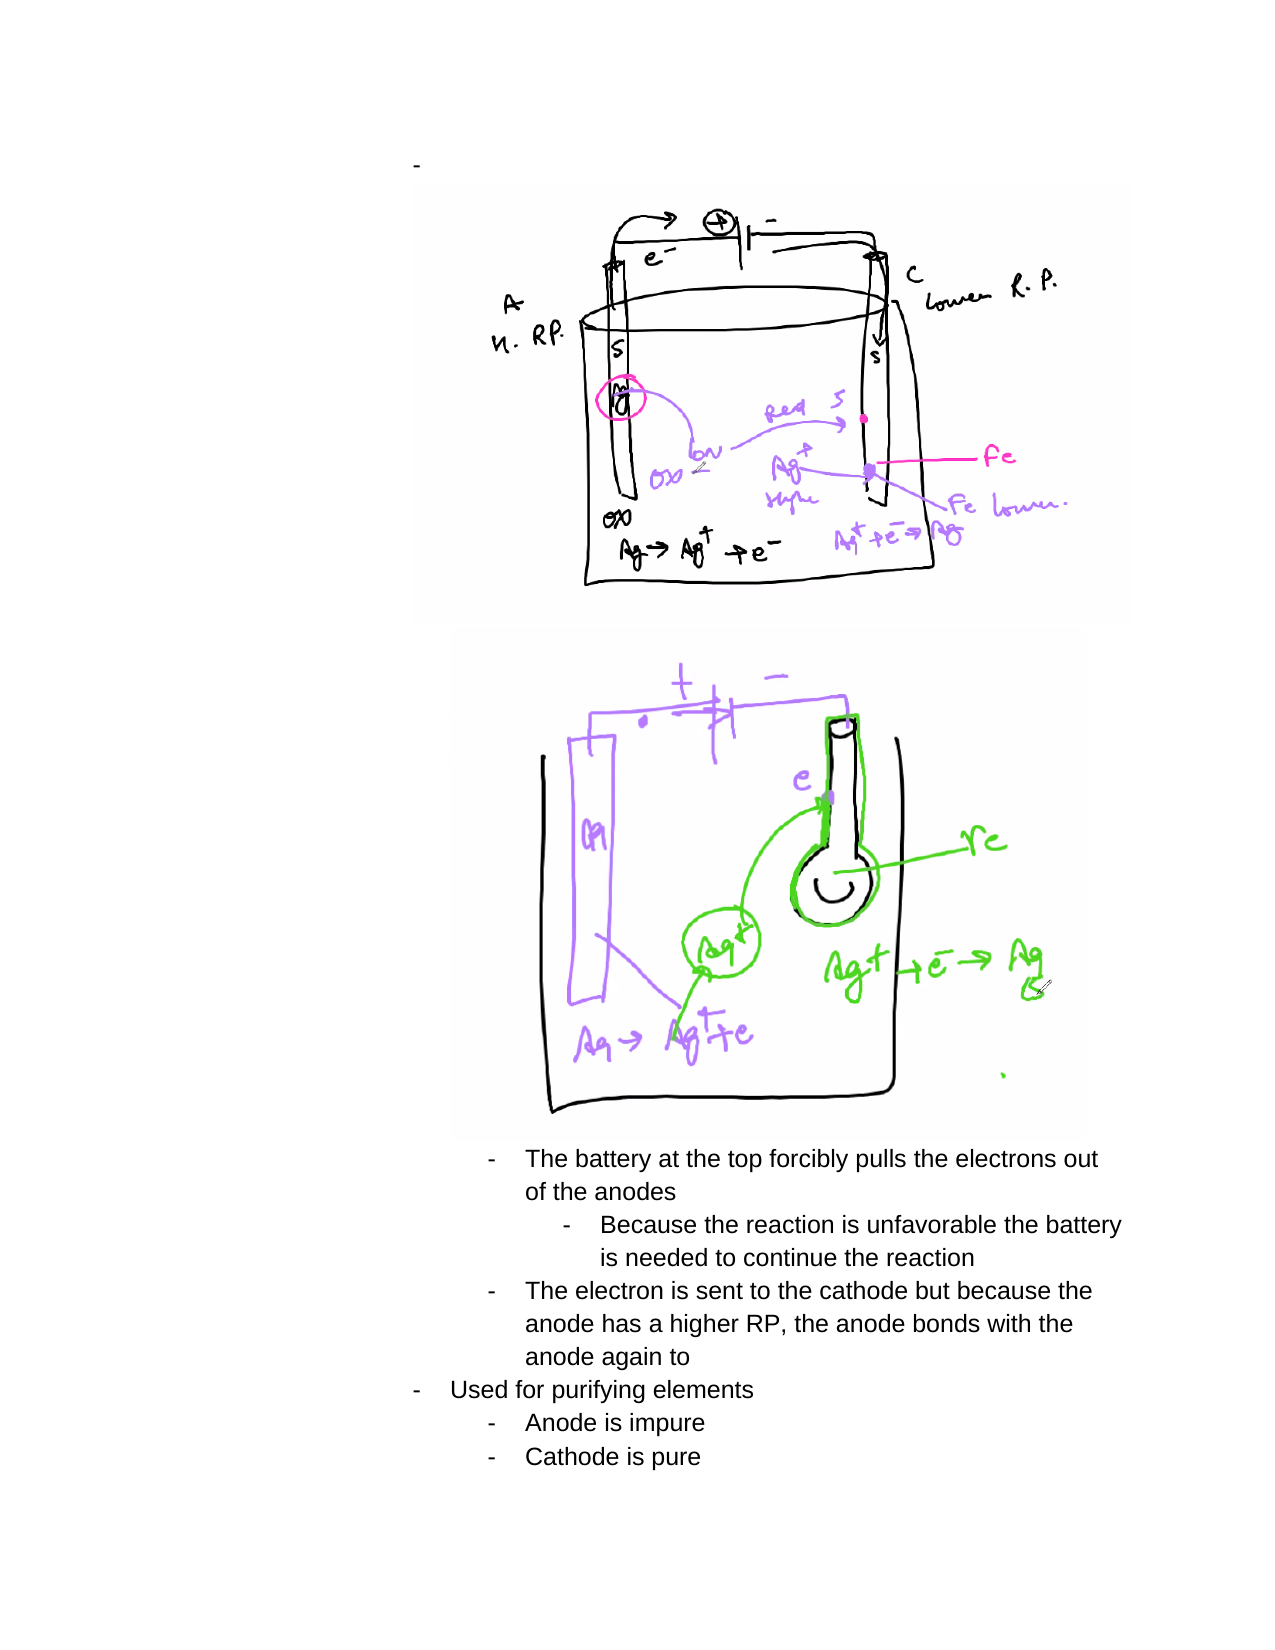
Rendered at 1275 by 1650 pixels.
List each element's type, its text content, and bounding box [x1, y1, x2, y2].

picture [412, 182, 1131, 624]
list The battery at the top forcibly pulls the electrons out of the anodes [487, 1144, 1125, 1206]
list Because the reaction is unfavorable the battery is needed to continue the reaction [562, 1210, 1125, 1272]
list Anode is impure [487, 1408, 1125, 1437]
list Cathode is pure [487, 1441, 1125, 1470]
list Used for purifying elements [412, 1375, 1125, 1404]
picture [450, 627, 1087, 1141]
list The electron is sent to the cathode but because the anode has a higher RP, the anode bonds with the anode again to [487, 1276, 1125, 1371]
